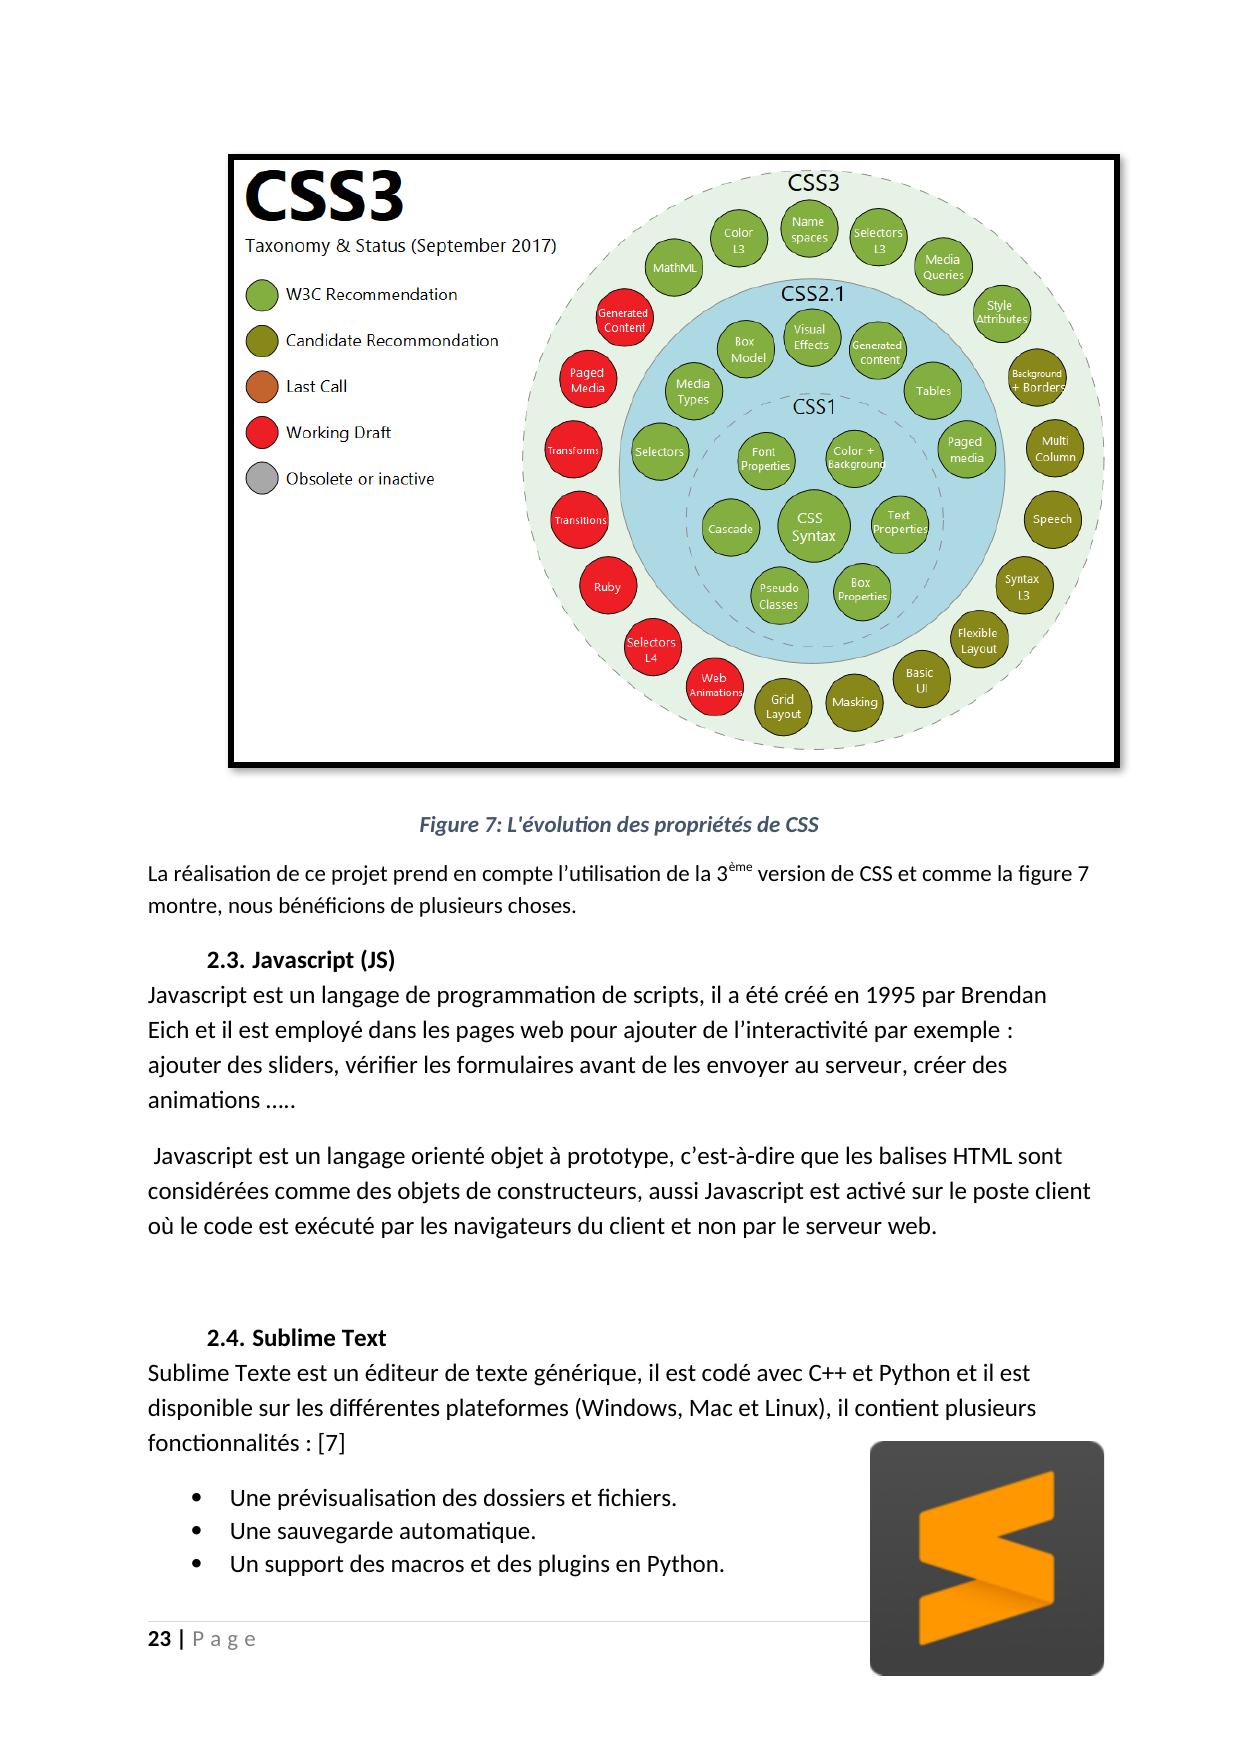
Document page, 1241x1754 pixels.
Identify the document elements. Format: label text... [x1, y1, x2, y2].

list Une sauvegarde automatique. [192, 1516, 870, 1546]
subtitle Javascript (JS) [207, 944, 1093, 975]
list Un support des macros et des plugins en Python. [192, 1548, 870, 1579]
text La réalisation de ce projet prend en compte l’utilisation de la 3ème version de CSS et comme la figure 7 montre, nous bénéficions de plusieurs choses. [148, 859, 1093, 919]
subtitle Sublime Text [207, 1322, 1093, 1352]
picture [870, 1441, 1105, 1676]
picture [234, 160, 1114, 762]
text Javascript est un langage de programmation de scripts, il a été créé en 1995 par Brendan Eich et il est employé dans les pages web pour ajouter de l’interactivité par exemple : ajouter des sliders, vérifier les formulaires avant de les envoyer au serveur, créer des animations ….. [148, 979, 1093, 1115]
text Figure 7: L'évolution des propriétés de CSS [148, 810, 1093, 838]
text Sublime Texte est un éditeur de texte générique, il est codé avec C++ et Python et il est disponible sur les différentes plateformes (Windows, Mac et Linux), il contient plusieurs fonctionnalités : [7] [148, 1357, 1093, 1457]
list Une prévisualisation des dossiers et fichiers. [192, 1483, 870, 1513]
text Javascript est un langage orienté objet à prototype, c’est-à-dire que les balises HTML sont considérées comme des objets de constructeurs, aussi Javascript est activé sur le poste client où le code est exécuté par les navigateurs du client et non par le serveur web. [148, 1140, 1093, 1241]
